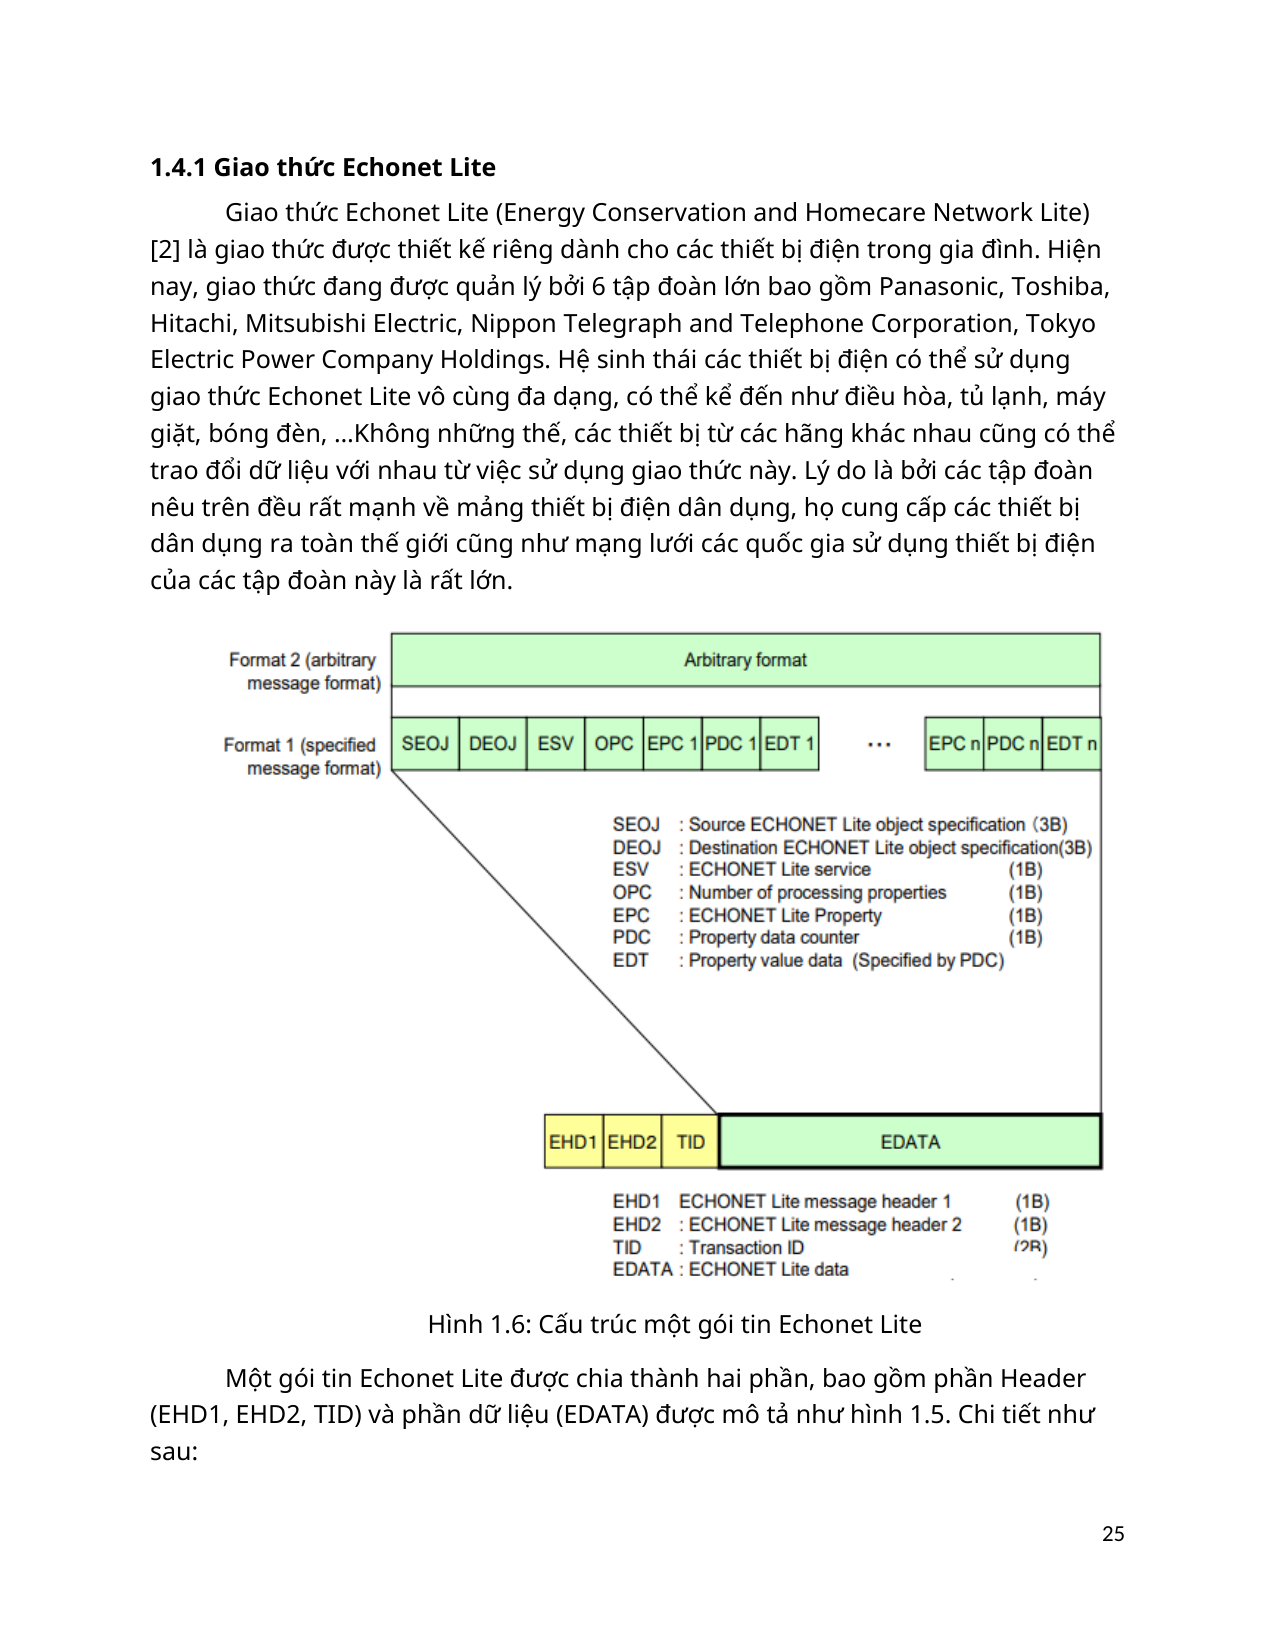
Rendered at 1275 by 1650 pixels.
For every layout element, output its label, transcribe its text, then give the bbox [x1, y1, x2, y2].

text Hình 1.6: Cấu trúc một gói tin Echonet Lite [150, 1307, 1125, 1341]
subtitle 1.4.1 Giao thức Echonet Lite [150, 150, 1125, 184]
text Một gói tin Echonet Lite được chia thành hai phần, bao gồm phần Header (EHD1, EHD2, TID) và phần dữ liệu (EDATA) được mô tả như hình 1.5. Chi tiết như sau: [150, 1360, 1125, 1468]
picture [194, 616, 1120, 1289]
text Giao thức Echonet Lite (Energy Conservation and Homecare Network Lite) [2] là giao thức được thiết kế riêng dành cho các thiết bị điện trong gia đình. Hiện nay, giao thức đang được quản lý bởi 6 tập đoàn lớn bao gồm Panasonic, Toshiba, Hitachi, Mitsubishi Electric, Nippon Telegraph and Telephone Corporation, Tokyo Electric Power Company Holdings. Hệ sinh thái các thiết bị điện có thể sử dụng giao thức Echonet Lite vô cùng đa dạng, có thể kể đến như điều hòa, tủ lạnh, máy giặt, bóng đèn, …Không những thế, các thiết bị từ các hãng khác nhau cũng có thể trao đổi dữ liệu với nhau từ việc sử dụng giao thức này. Lý do là bởi các tập đoàn nêu trên đều rất mạnh về mảng thiết bị điện dân dụng, họ cung cấp các thiết bị dân dụng ra toàn thế giới cũng như mạng lưới các quốc gia sử dụng thiết bị điện của các tập đoàn này là rất lớn. [150, 195, 1125, 597]
